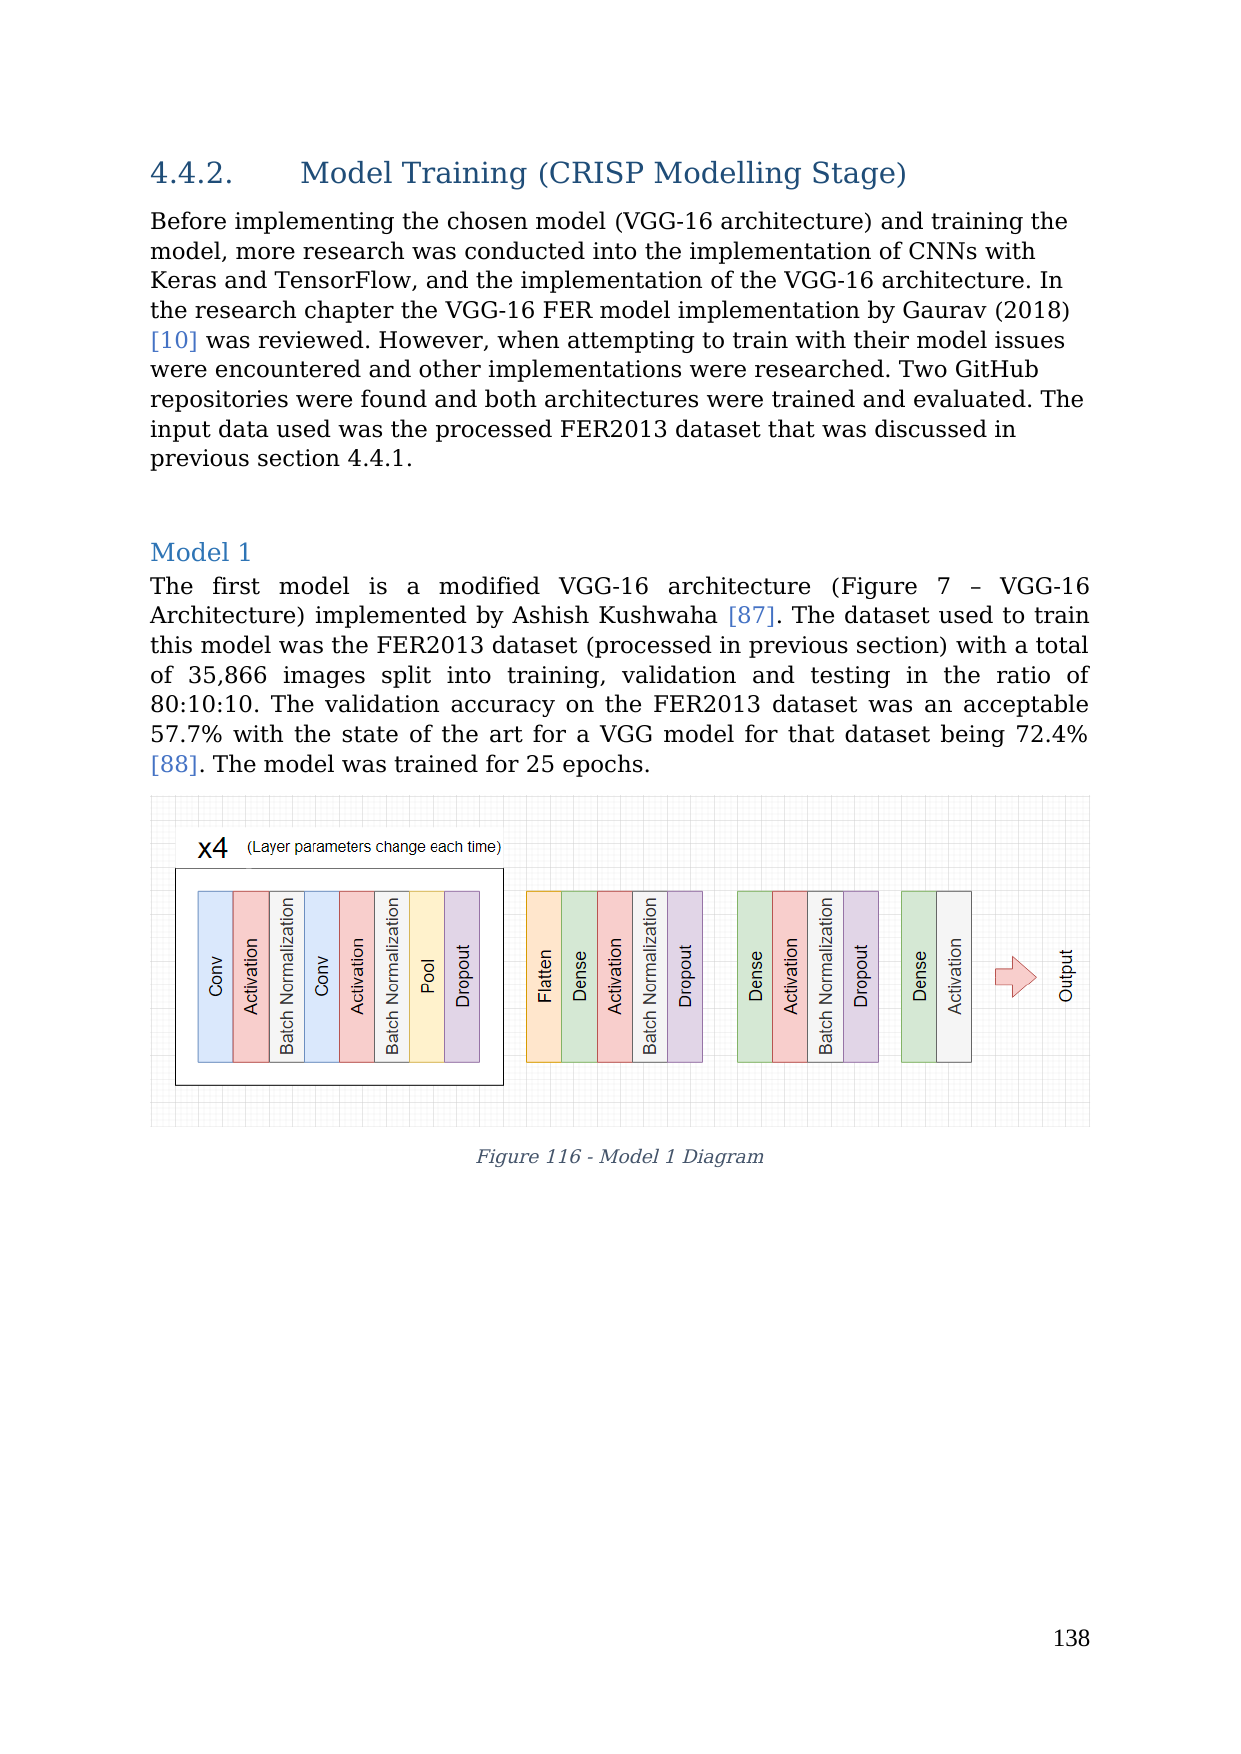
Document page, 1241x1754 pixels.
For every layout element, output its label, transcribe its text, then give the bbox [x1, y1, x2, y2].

text Figure 116 - Model 1 Diagram [150, 1145, 1090, 1168]
text Before implementing the chosen model (VGG-16 architecture) and training the model, more research was conducted into the implementation of CNNs with Keras and TensorFlow, and the implementation of the VGG-16 architecture. In the research chapter the VGG-16 FER model implementation by Gaurav (2018) [10] was reviewed. However, when attempting to train with their model issues were encountered and other implementations were researched. Two GitHub repositories were found and both architectures were trained and evaluated. The input data used was the processed FER2013 dataset that was discussed in previous section 4.4.1. [150, 207, 1090, 472]
picture [150, 795, 1091, 1127]
text The first model is a modified VGG-16 architecture (Figure 7 – VGG-16 Architecture) implemented by Ashish Kushwaha [87]. The dataset used to train this model was the FER2013 dataset (processed in previous section) with a total of 35,866 images split into training, validation and testing in the ratio of 80:10:10. The validation accuracy on the FER2013 dataset was an acceptable 57.7% with the state of the art for a VGG model for that dataset being 72.4% [88]. The model was trained for 25 epochs. [150, 571, 1090, 777]
subtitle Model 1 [150, 537, 1090, 567]
subtitle Model Training (CRISP Modelling Stage) [150, 154, 1090, 189]
